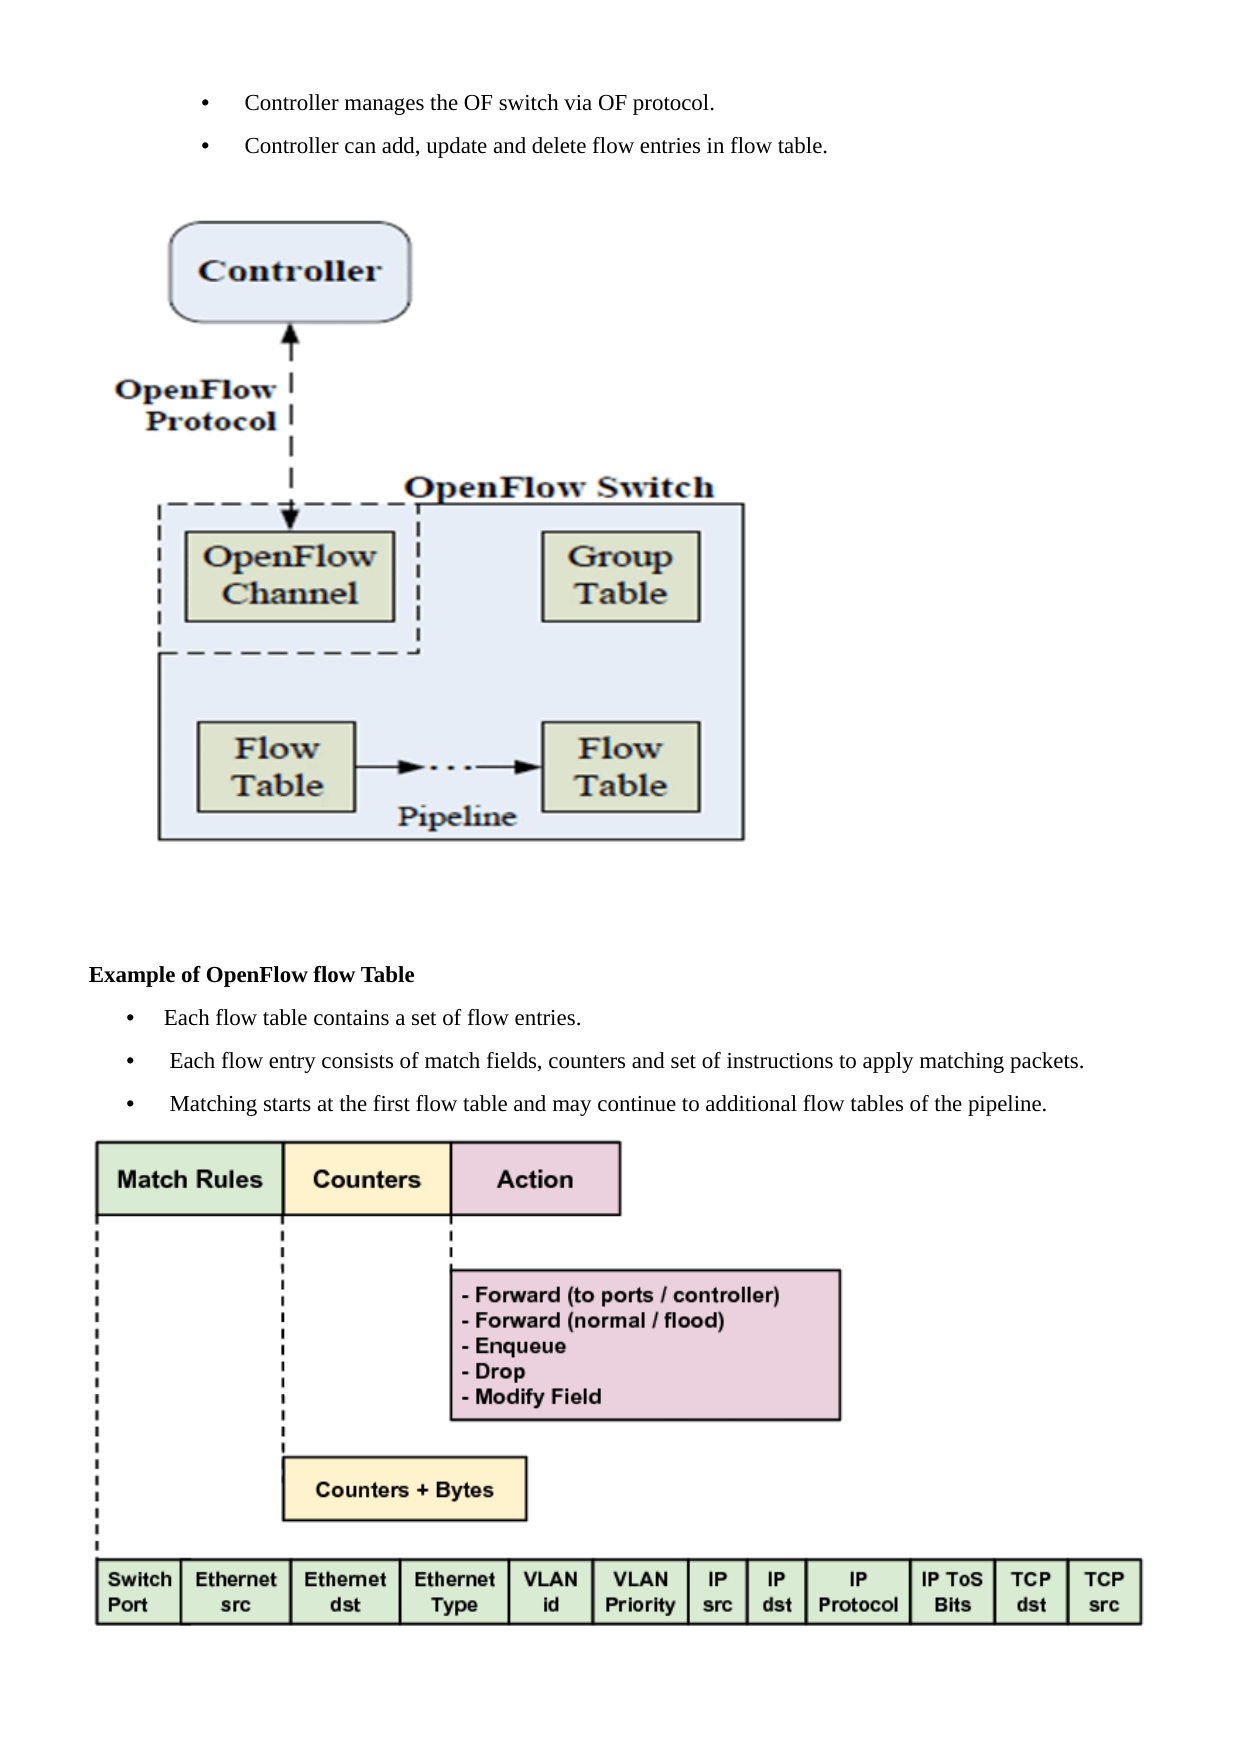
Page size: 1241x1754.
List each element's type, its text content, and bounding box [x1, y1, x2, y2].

text Example of OpenFlow flow Table [89, 961, 1152, 987]
list Matching starts at the first flow table and may continue to additional flow tables of the pipeline. [126, 1090, 1152, 1117]
picture [88, 1133, 1152, 1633]
list Controller can add, update and delete flow entries in flow table. [201, 132, 1152, 158]
picture [88, 217, 810, 859]
list Controller manages the OF switch via OF protocol. [201, 89, 1152, 115]
list Each flow entry consists of match fields, counters and set of instructions to apply matching packets. [126, 1047, 1152, 1073]
list Each flow table contains a set of flow entries. [126, 1004, 1152, 1030]
